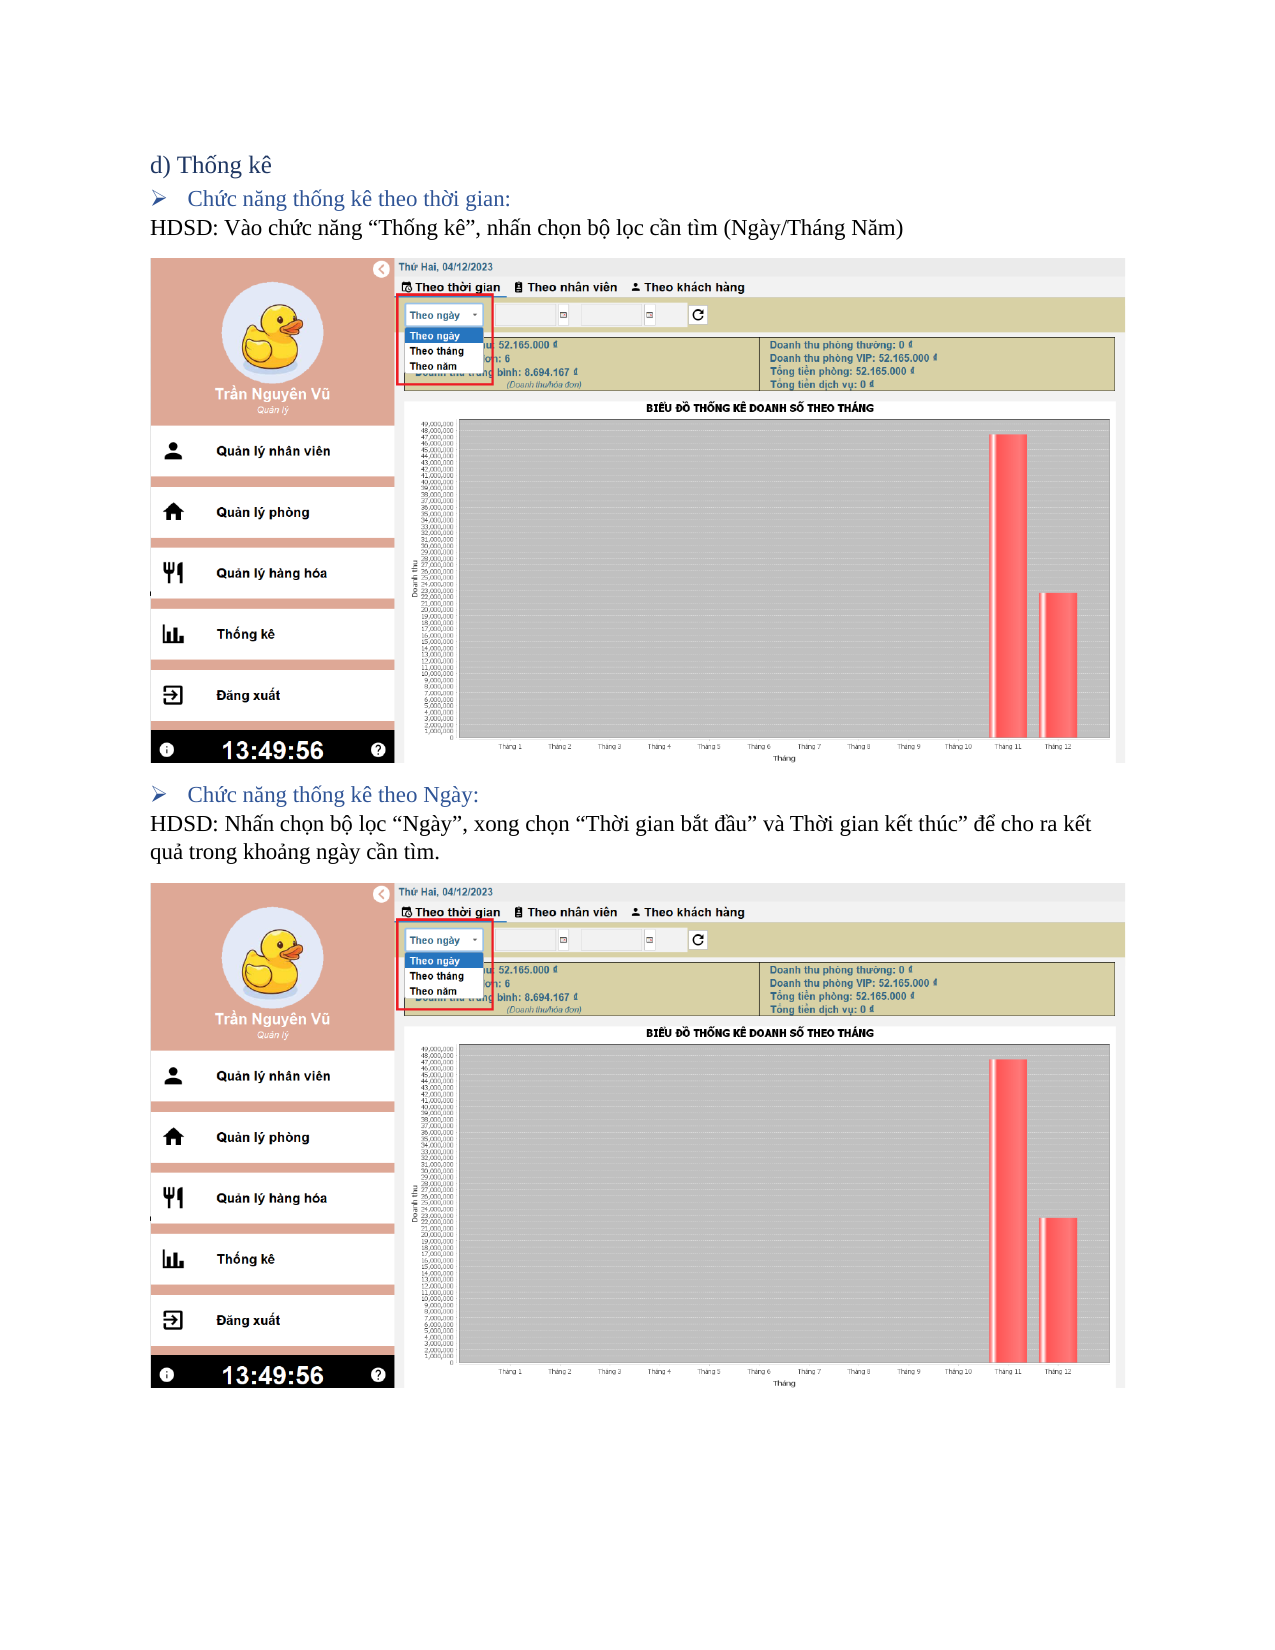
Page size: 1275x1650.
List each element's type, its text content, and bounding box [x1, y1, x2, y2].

picture [150, 258, 1125, 763]
subtitle Chức năng thống kê theo thời gian: [150, 185, 1125, 212]
subtitle d) Thống kê [150, 150, 1125, 179]
subtitle Chức năng thống kê theo Ngày: [150, 781, 1125, 808]
picture [150, 883, 1125, 1388]
text HDSD: Vào chức năng “Thống kê”, nhấn chọn bộ lọc cần tìm (Ngày/Tháng Năm) [150, 214, 1125, 240]
text HDSD: Nhấn chọn bộ lọc “Ngày”, xong chọn “Thời gian bắt đầu” và Thời gian kết thúc” để cho ra kết quả trong khoảng ngày cần tìm. [150, 810, 1125, 865]
